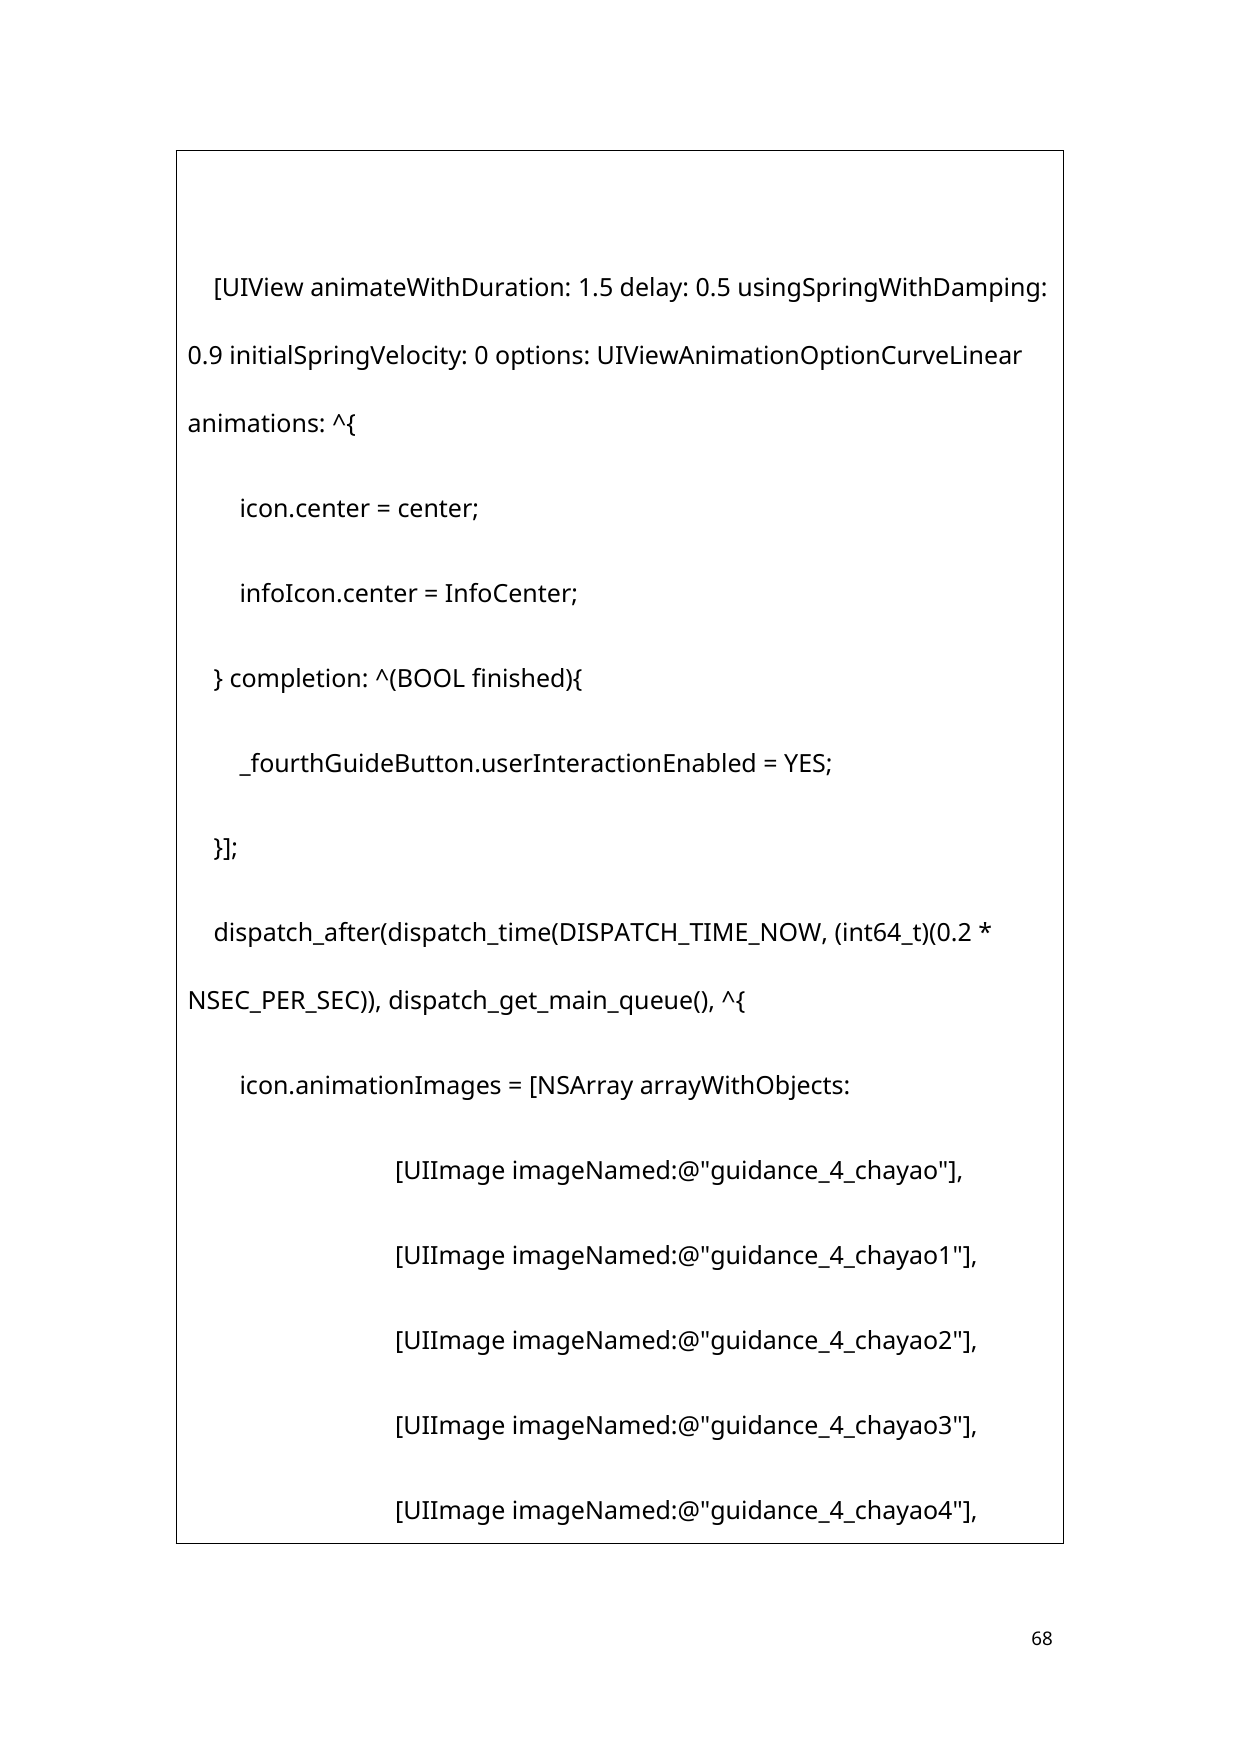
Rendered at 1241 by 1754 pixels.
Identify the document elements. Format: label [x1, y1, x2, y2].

table_cell [177, 151, 1063, 1543]
